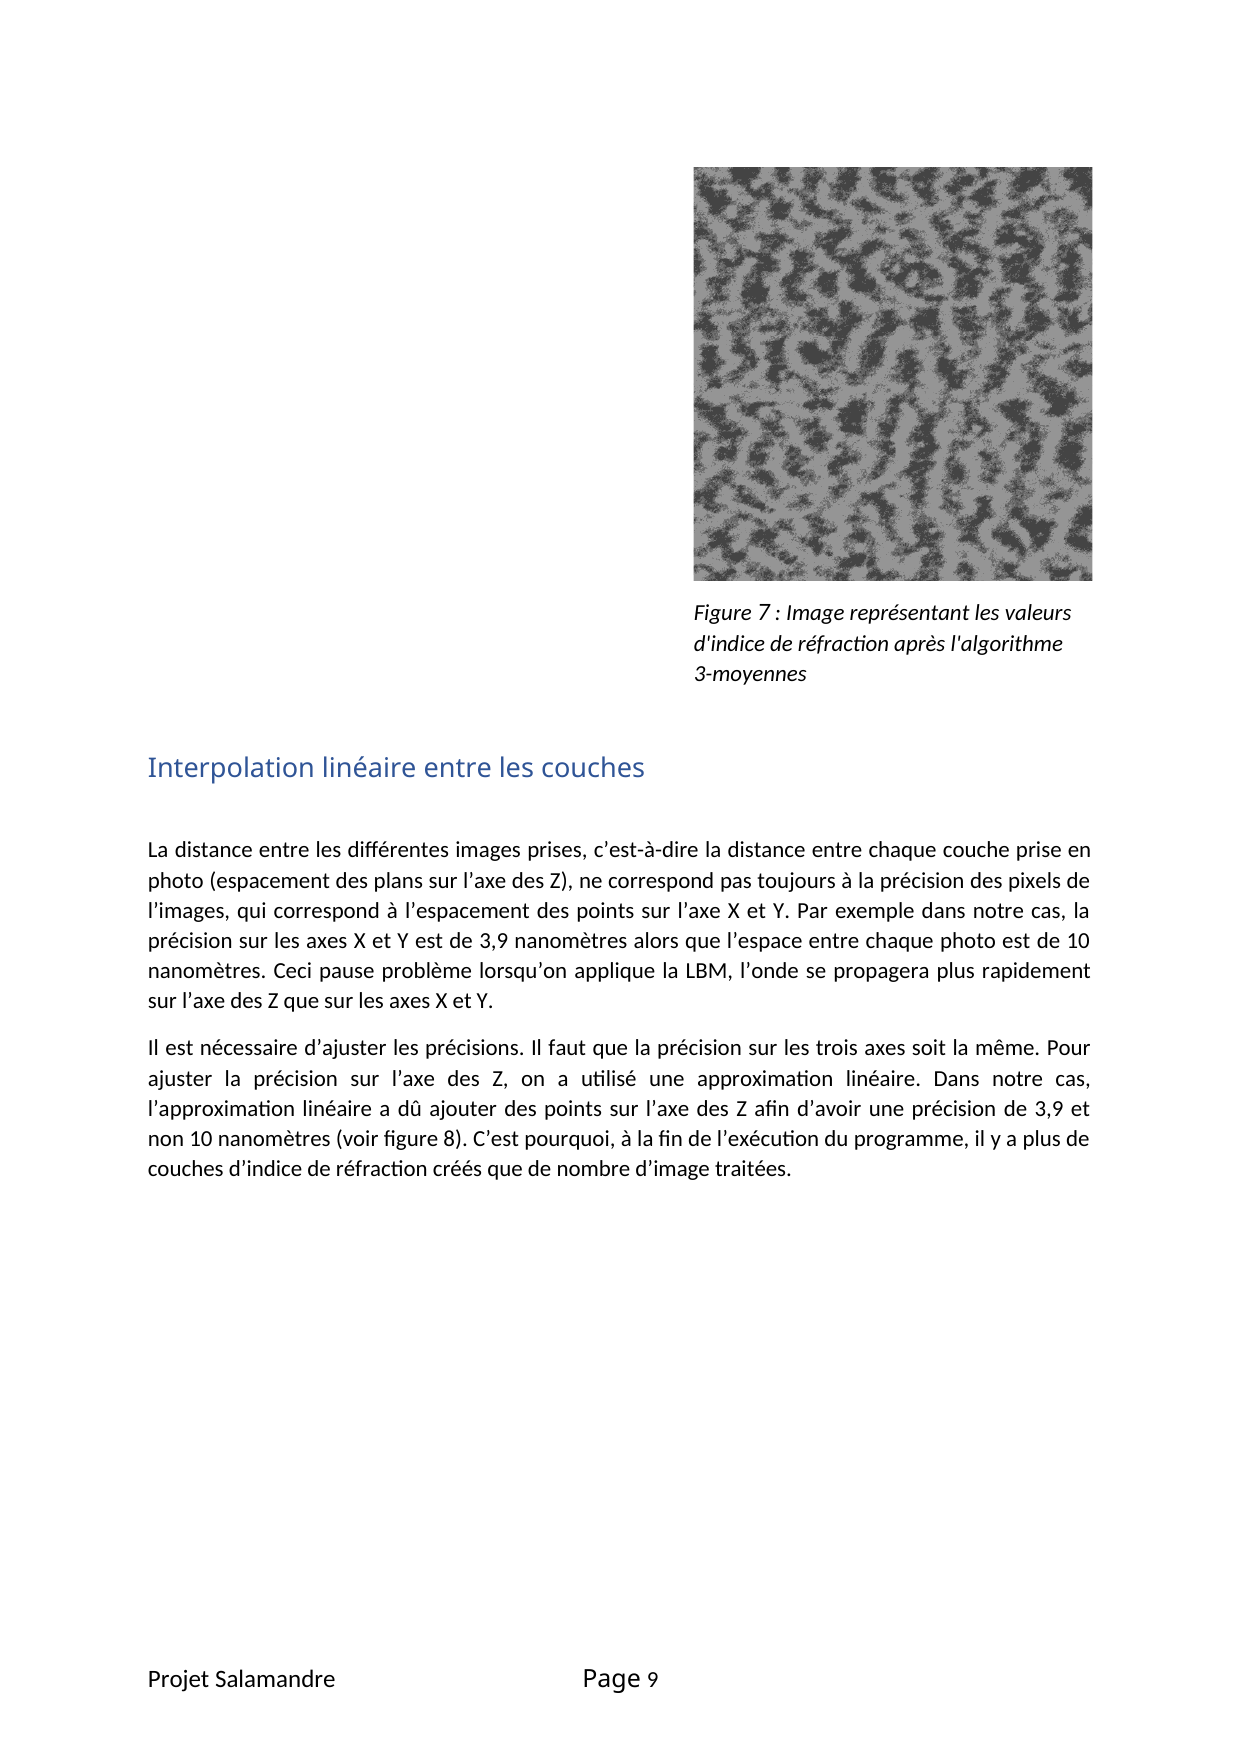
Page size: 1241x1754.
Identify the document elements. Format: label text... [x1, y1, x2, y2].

text La distance entre les différentes images prises, c’est-à-dire la distance entre chaque couche prise en photo (espacement des plans sur l’axe des Z), ne correspond pas toujours à la précision des pixels de l’images, qui correspond à l’espacement des points sur l’axe X et Y. Par exemple dans notre cas, la précision sur les axes X et Y est de 3,9 nanomètres alors que l’espace entre chaque photo est de 10 nanomètres. Ceci pause problème lorsqu’on applique la LBM, l’onde se propagera plus rapidement sur l’axe des Z que sur les axes X et Y. [148, 836, 1093, 1014]
picture [693, 167, 1093, 581]
subtitle Interpolation linéaire entre les couches [148, 749, 1093, 786]
text Il est nécessaire d’ajuster les précisions. Il faut que la précision sur les trois axes soit la même. Pour ajuster la précision sur l’axe des Z, on a utilisé une approximation linéaire. Dans notre cas, l’approximation linéaire a dû ajouter des points sur l’axe des Z afin d’avoir une précision de 3,9 et non 10 nanomètres (voir figure 8). C’est pourquoi, à la fin de l’exécution du programme, il y a plus de couches d’indice de réfraction créés que de nombre d’image traitées. [148, 1033, 1093, 1182]
